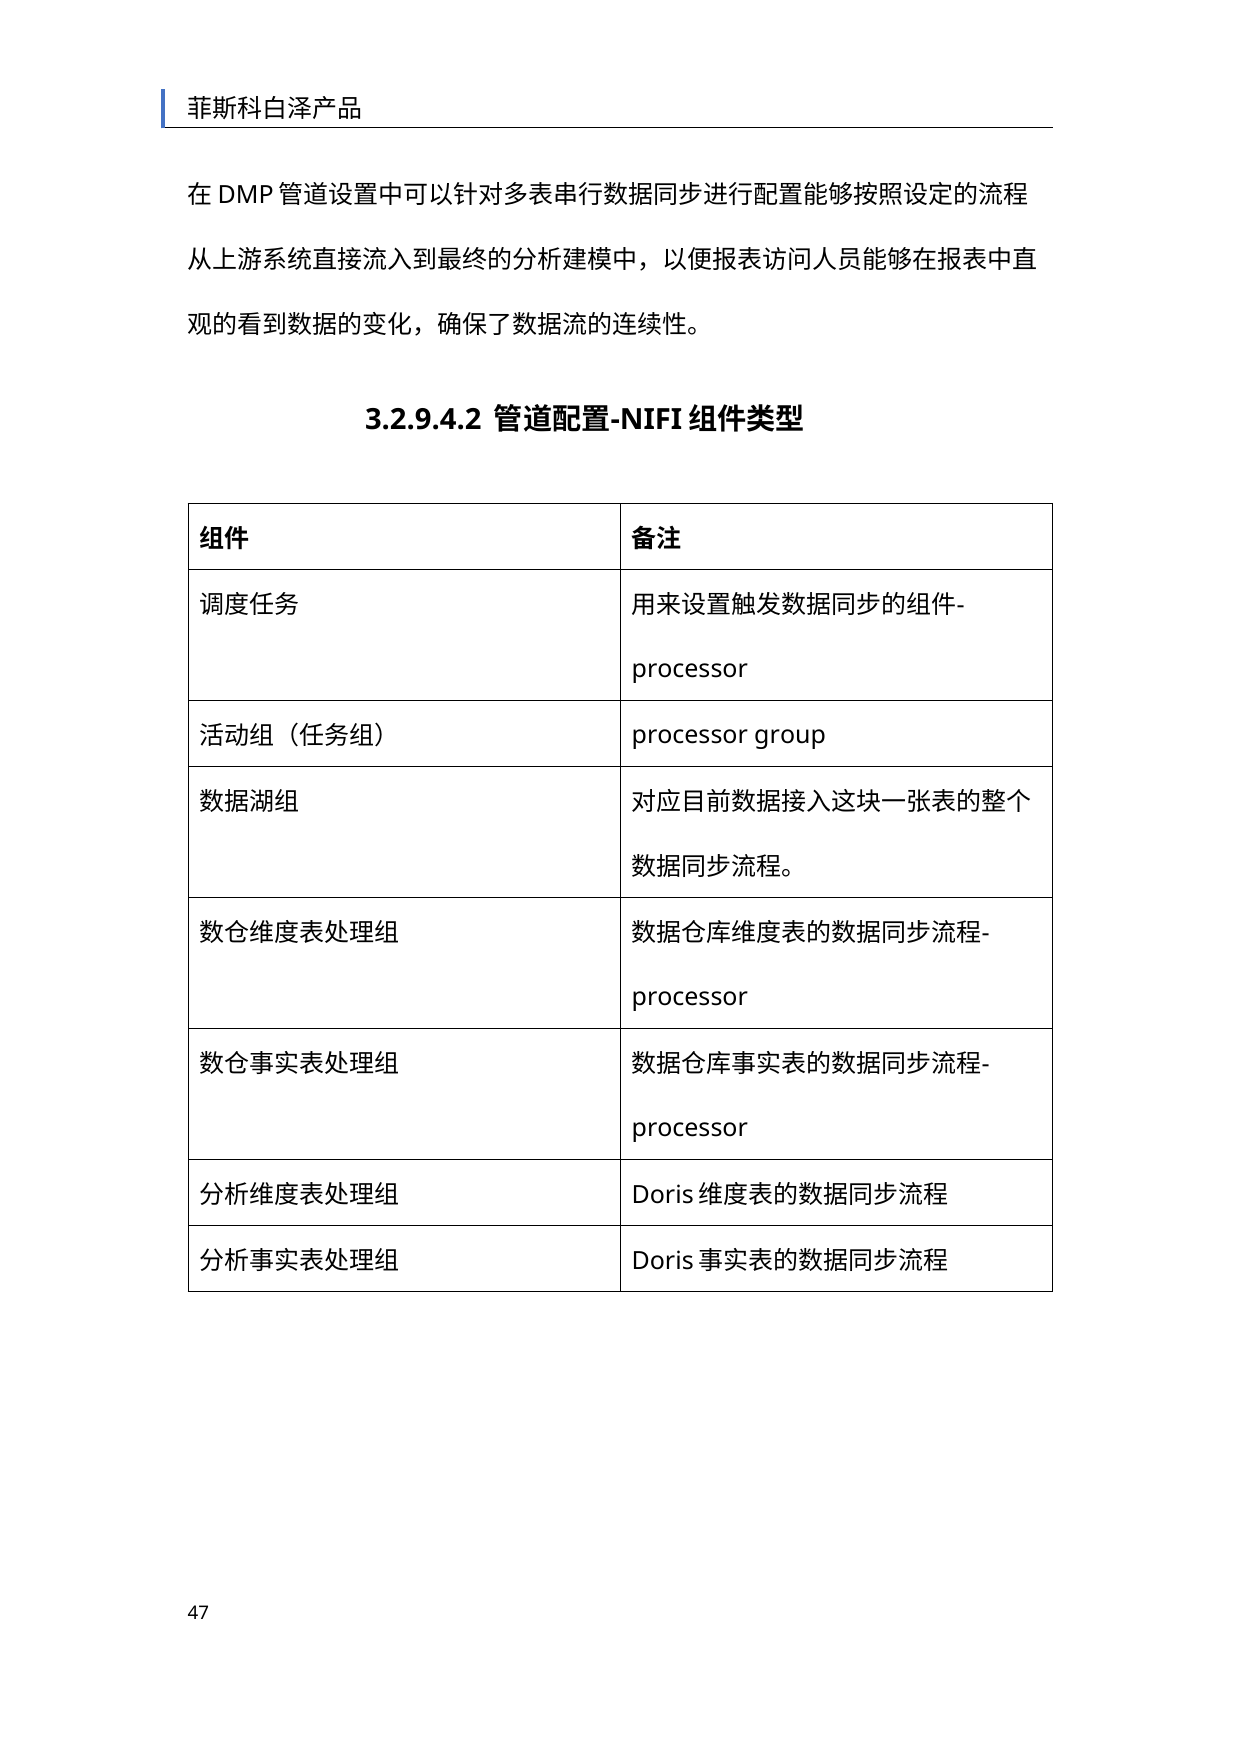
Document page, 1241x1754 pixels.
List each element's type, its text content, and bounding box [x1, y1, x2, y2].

table_cell processor group [621, 701, 1052, 766]
table_cell Doris事实表的数据同步流程 [621, 1226, 1052, 1291]
table_cell 数据仓库事实表的数据同步流程-processor [621, 1029, 1052, 1159]
table_header 组件 [189, 504, 620, 569]
table_cell 调度任务 [189, 570, 620, 700]
table_cell 活动组（任务组） [189, 701, 620, 766]
table_cell 数仓维度表处理组 [189, 898, 620, 1028]
table_cell Doris维度表的数据同步流程 [621, 1160, 1052, 1225]
table_cell 用来设置触发数据同步的组件-processor [621, 570, 1052, 700]
table_cell 分析维度表处理组 [189, 1160, 620, 1225]
table_cell 数仓事实表处理组 [189, 1029, 620, 1159]
table_header 备注 [621, 504, 1052, 569]
table_cell 对应目前数据接入这块一张表的整个数据同步流程。 [621, 767, 1052, 897]
text 在DMP管道设置中可以针对多表串行数据同步进行配置能够按照设定的流程从上游系统直接流入到最终的分析建模中，以便报表访问人员能够在报表中直观的看到数据的变化，确保了数据流的连续性。 [187, 160, 1053, 355]
table_cell 数据仓库维度表的数据同步流程-processor [621, 898, 1052, 1028]
table_cell 分析事实表处理组 [189, 1226, 620, 1291]
subtitle 管道配置-NIFI组件类型 [365, 384, 1053, 449]
table_cell 数据湖组 [189, 767, 620, 897]
